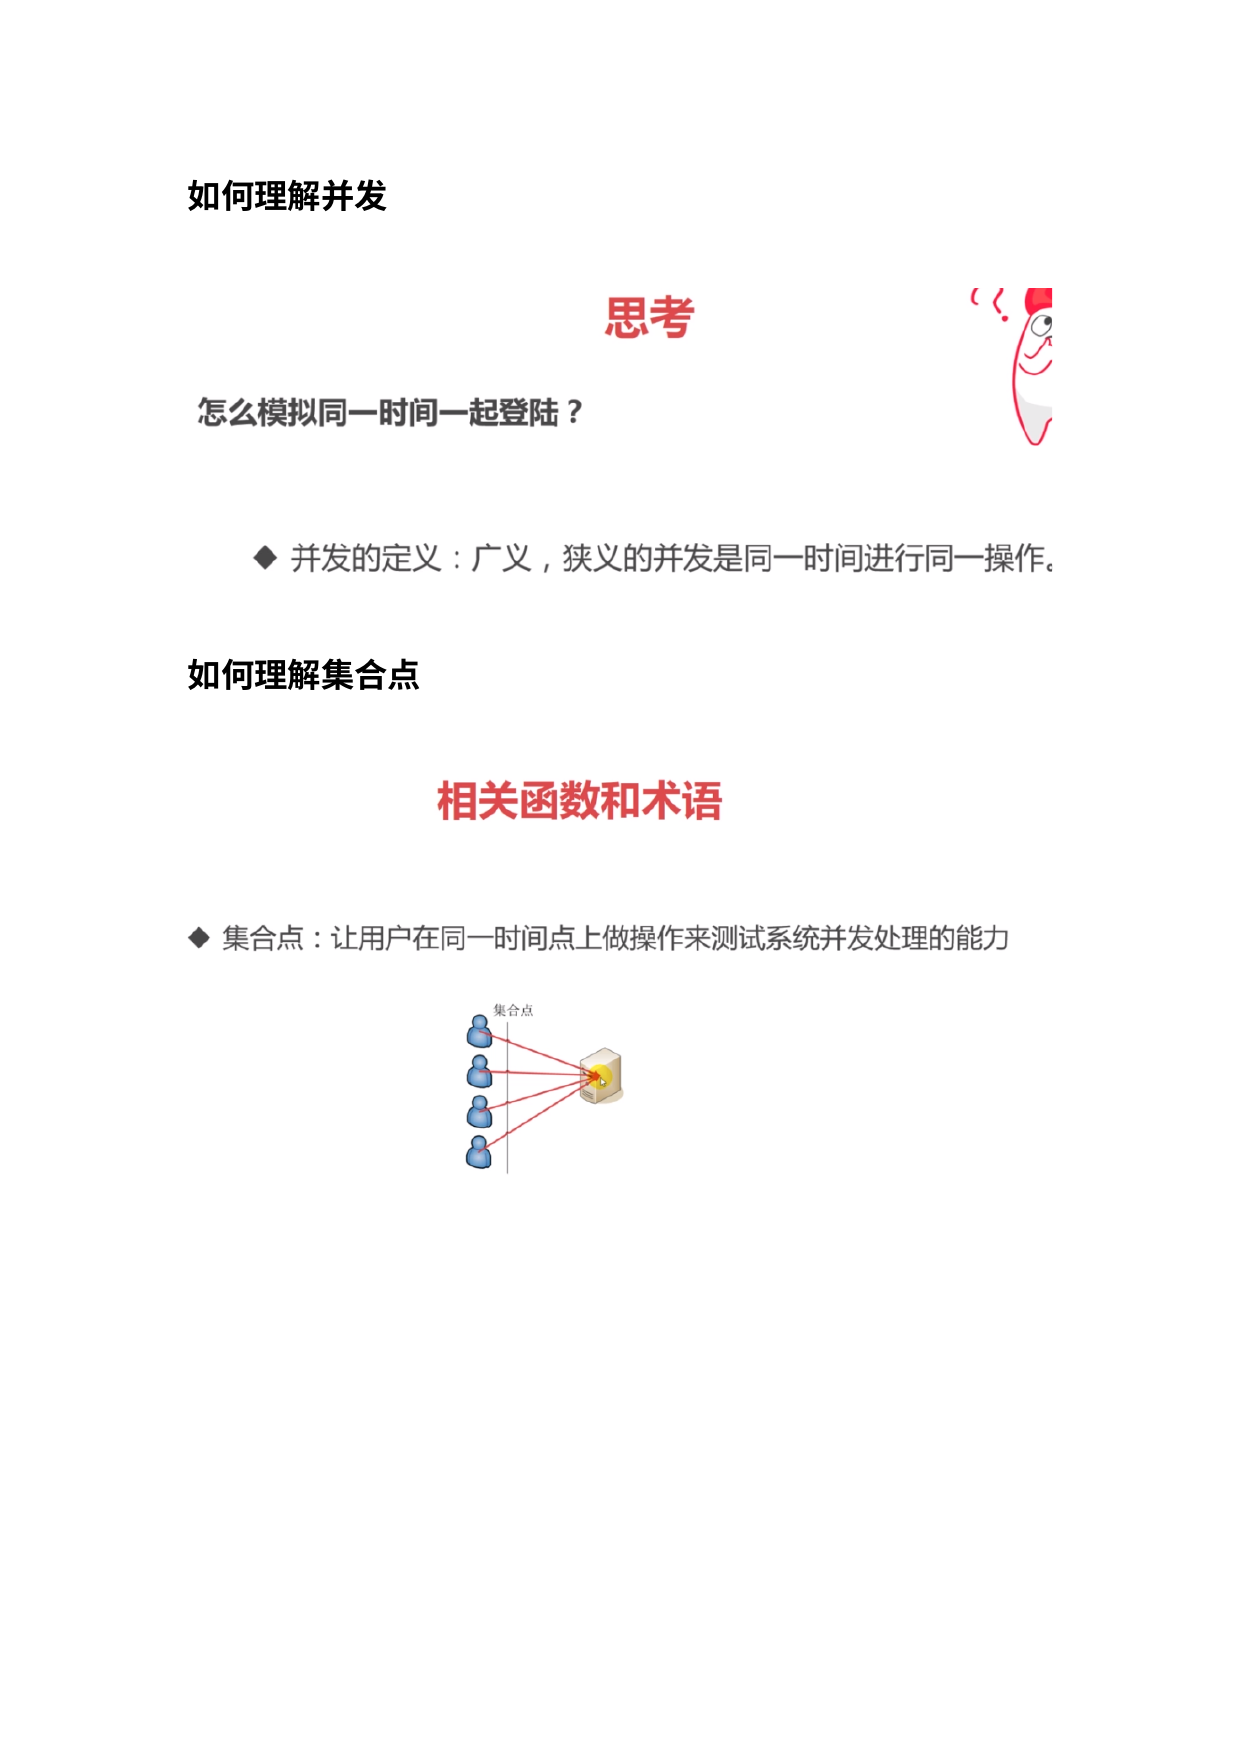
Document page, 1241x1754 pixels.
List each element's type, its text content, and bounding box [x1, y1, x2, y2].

picture [187, 288, 1053, 603]
subtitle 如何理解并发 [187, 162, 1053, 227]
subtitle 如何理解集合点 [187, 641, 1053, 706]
picture [187, 767, 1053, 1197]
